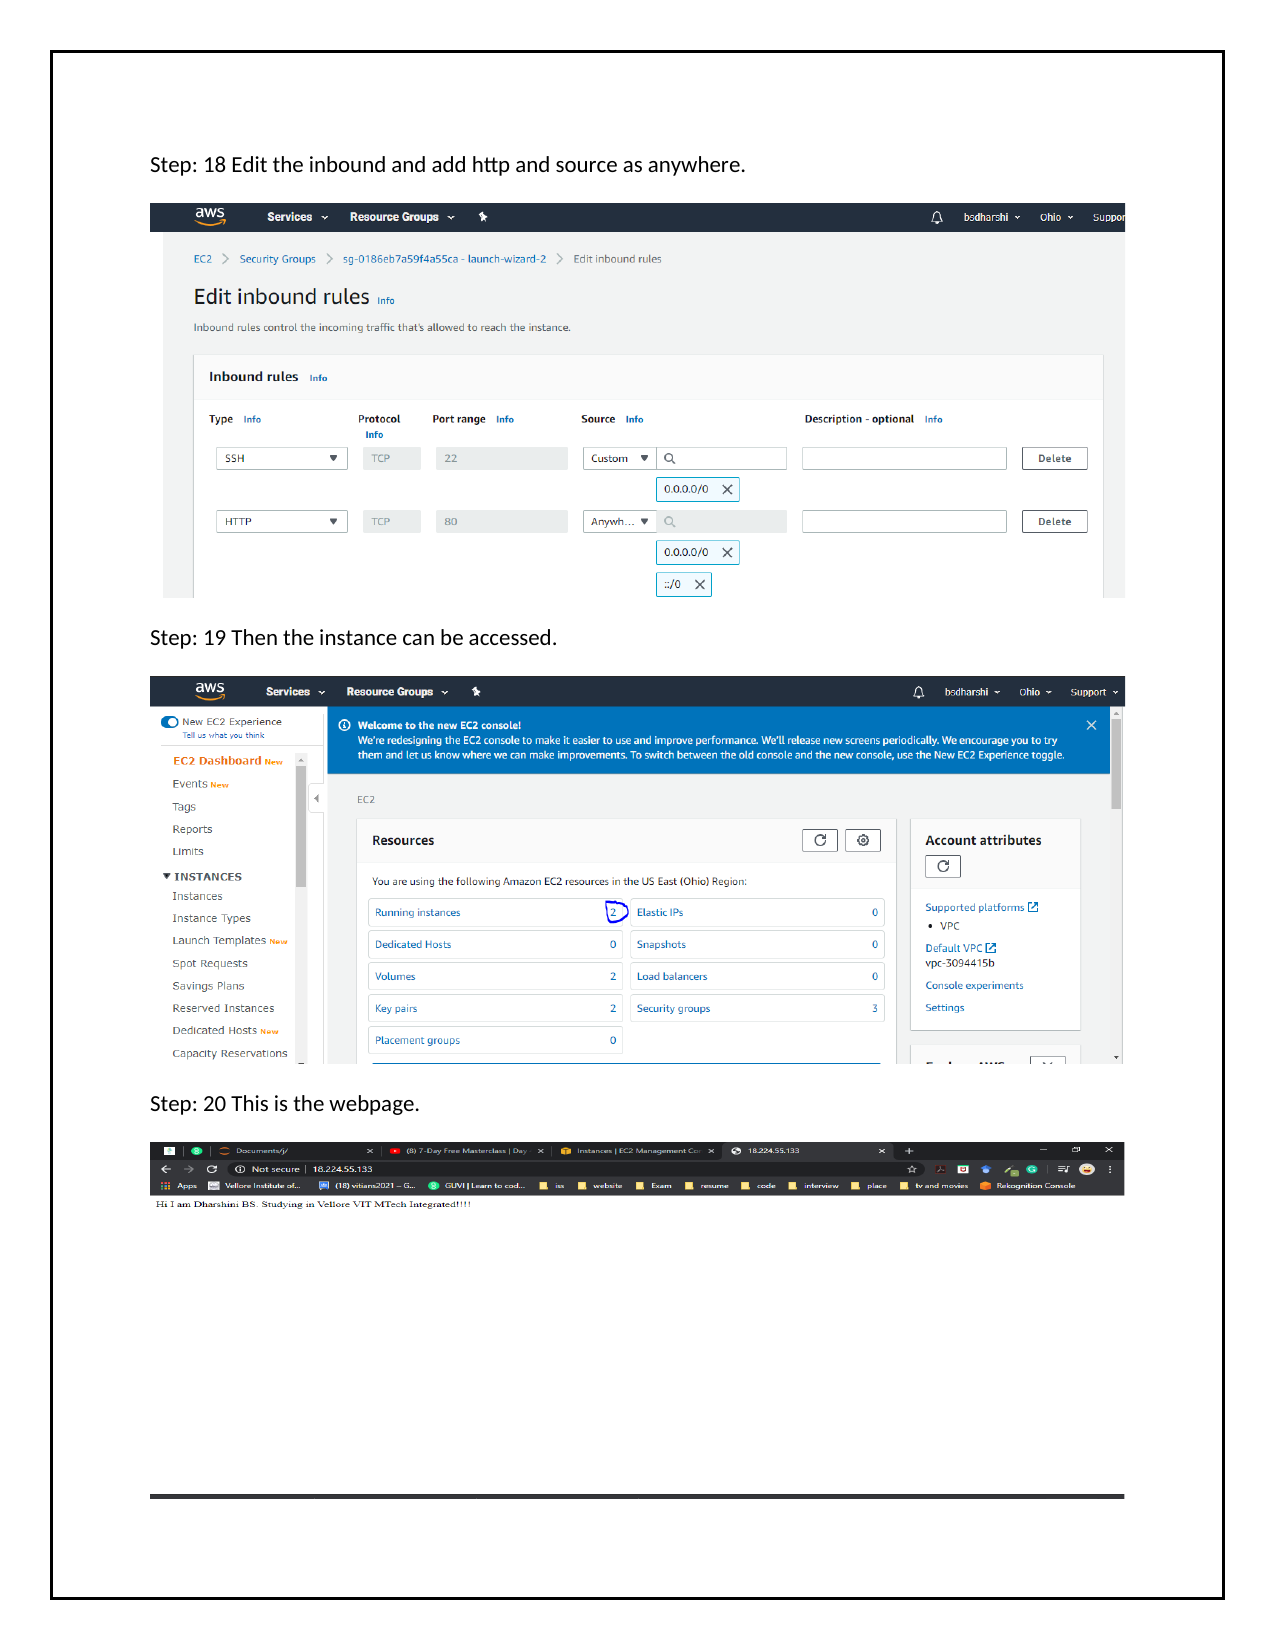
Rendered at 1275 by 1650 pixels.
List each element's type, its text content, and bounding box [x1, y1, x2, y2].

picture [150, 1142, 1125, 1499]
text Step: 18 Edit the inbound and add http and source as anywhere. [150, 150, 1125, 178]
text Step: 19 Then the instance can be accessed. [150, 623, 1125, 651]
picture [150, 676, 1125, 1065]
text Step: 20 This is the webpage. [150, 1089, 1125, 1118]
picture [150, 203, 1125, 598]
